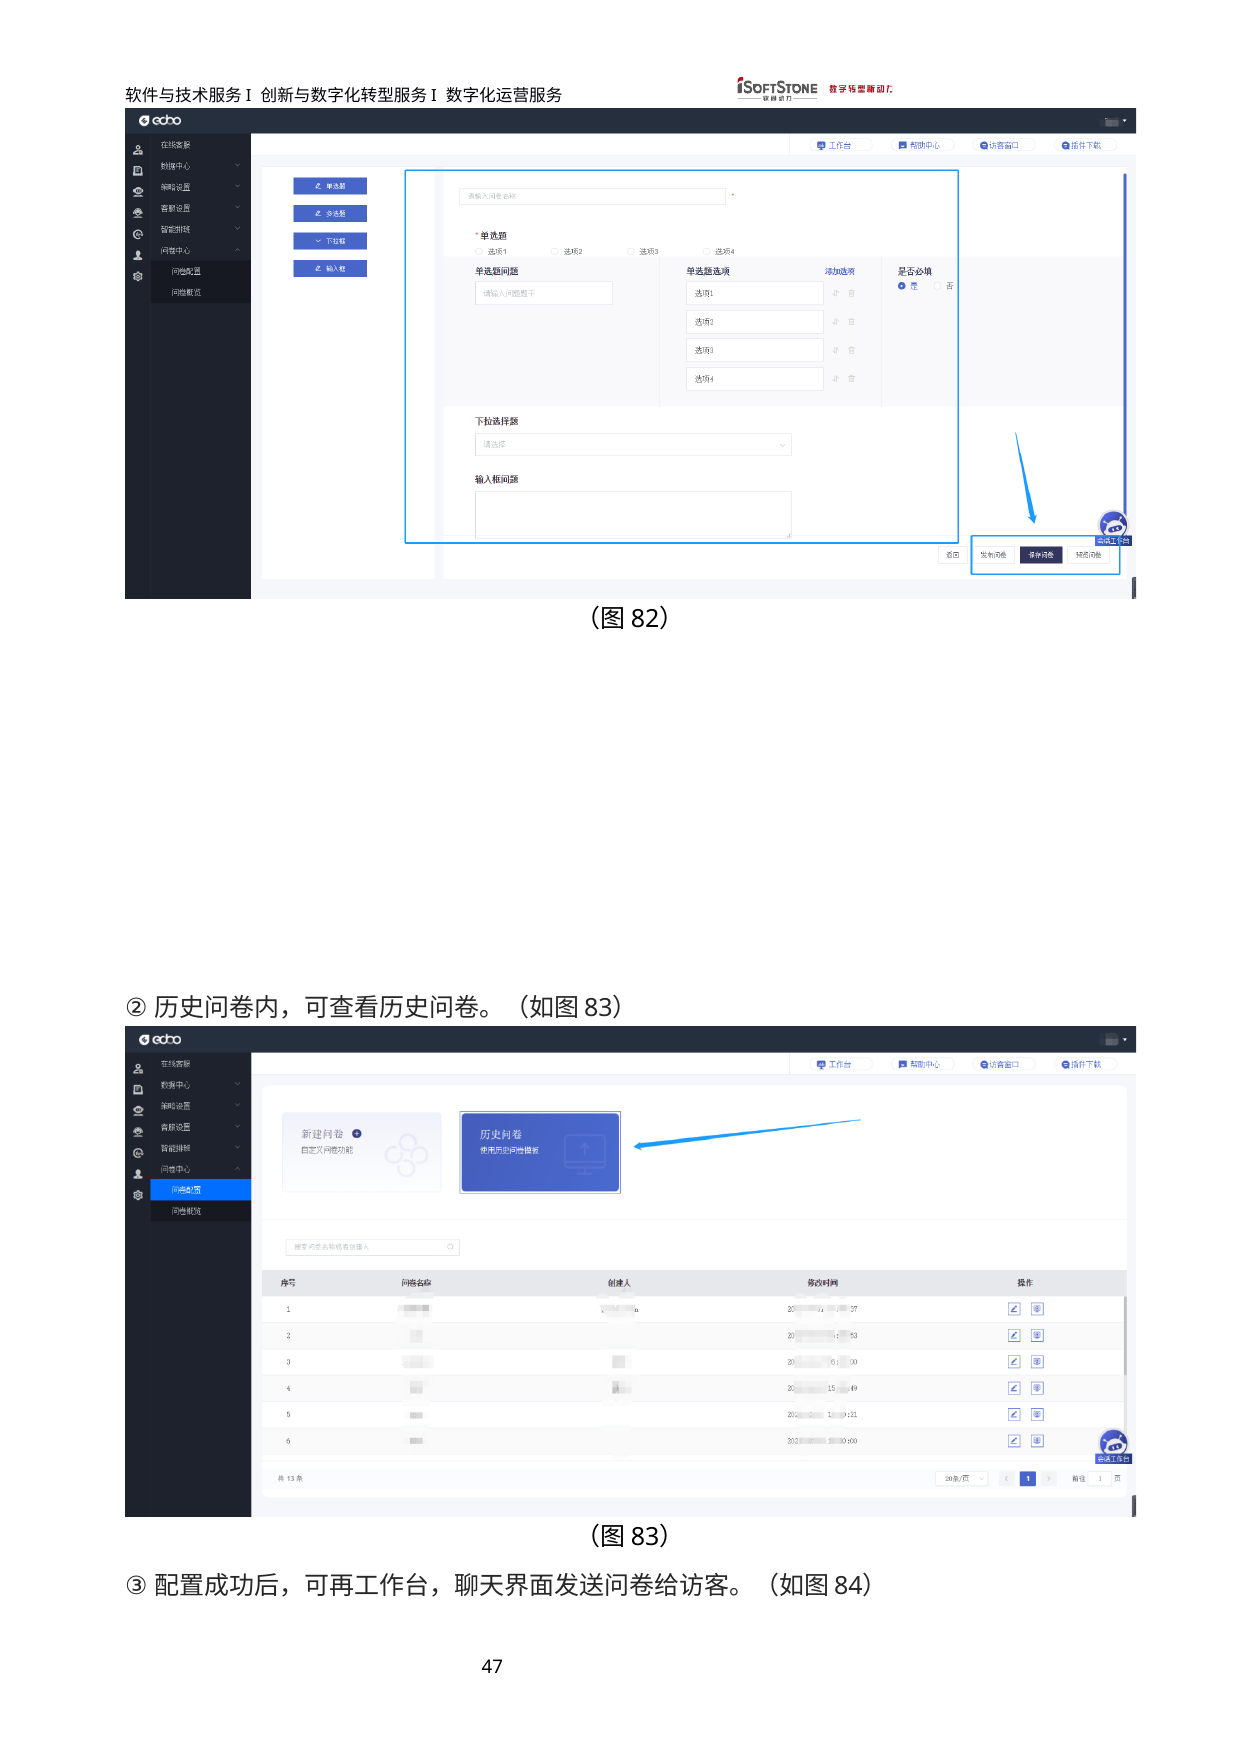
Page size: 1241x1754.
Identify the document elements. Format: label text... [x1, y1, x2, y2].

picture [125, 1026, 1137, 1517]
text ② 历史问卷内，可查看历史问卷。（如图83） [125, 975, 1138, 1027]
picture [125, 108, 1137, 599]
picture [737, 77, 893, 101]
text ③ 配置成功后，可再工作台，聊天界面发送问卷给访客。（如图84） [125, 1553, 1138, 1604]
